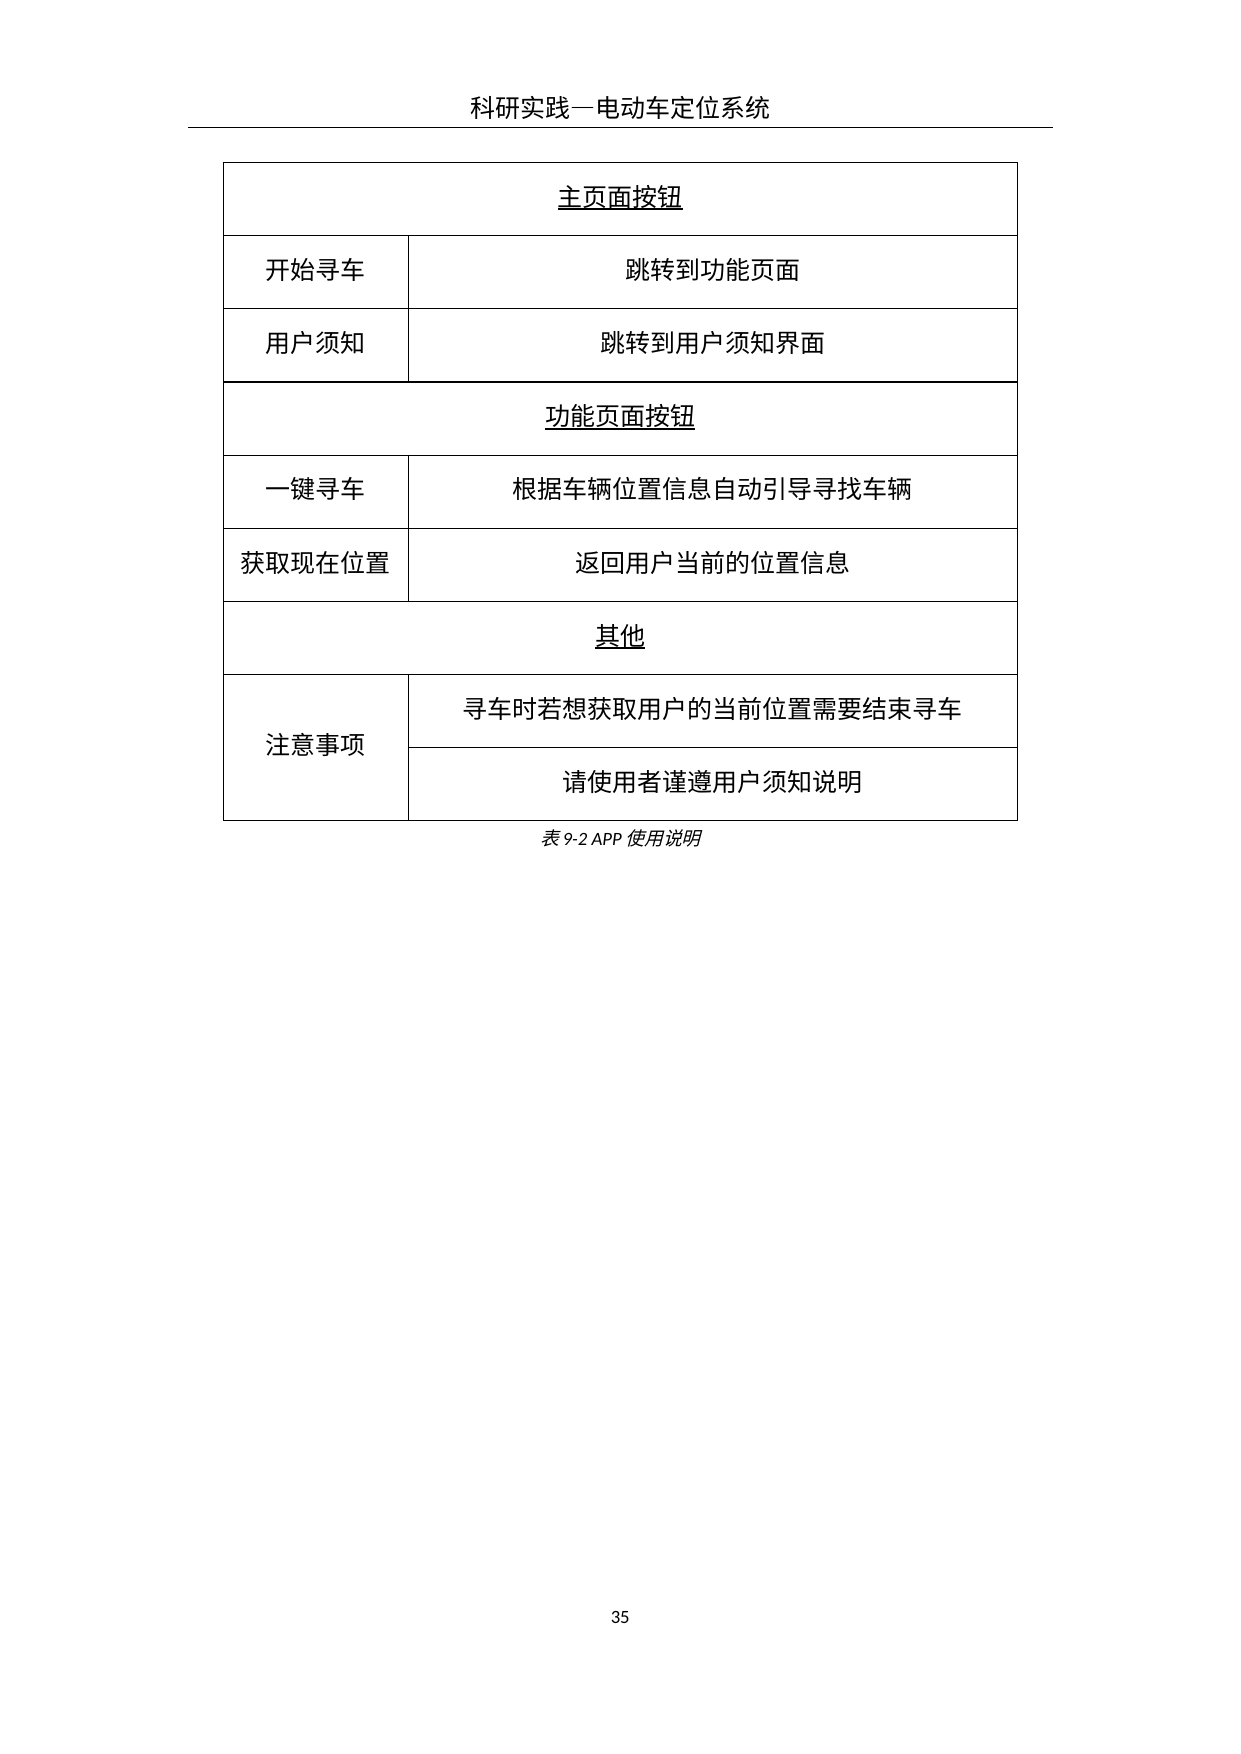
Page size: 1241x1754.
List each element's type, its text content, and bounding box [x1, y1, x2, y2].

table_cell 开始寻车 [224, 236, 408, 308]
table_cell 返回用户当前的位置信息 [409, 529, 1017, 601]
table_cell 功能页面按钮 [224, 383, 1017, 454]
table_cell 请使用者谨遵用户须知说明 [409, 748, 1017, 820]
table_cell 跳转到功能页面 [409, 236, 1017, 308]
table_cell 根据车辆位置信息自动引导寻找车辆 [409, 456, 1017, 528]
table_cell 一键寻车 [224, 456, 408, 528]
table_cell 跳转到用户须知界面 [409, 309, 1017, 381]
table_cell 主页面按钮 [224, 163, 1017, 235]
table_cell 注意事项 [224, 675, 408, 820]
table_cell 寻车时若想获取用户的当前位置需要结束寻车 [409, 675, 1017, 747]
table_cell 获取现在位置 [224, 529, 408, 601]
table_cell 其他 [224, 602, 1017, 674]
text 表9-2 APP使用说明 [187, 821, 1053, 854]
table_cell 用户须知 [224, 309, 408, 381]
